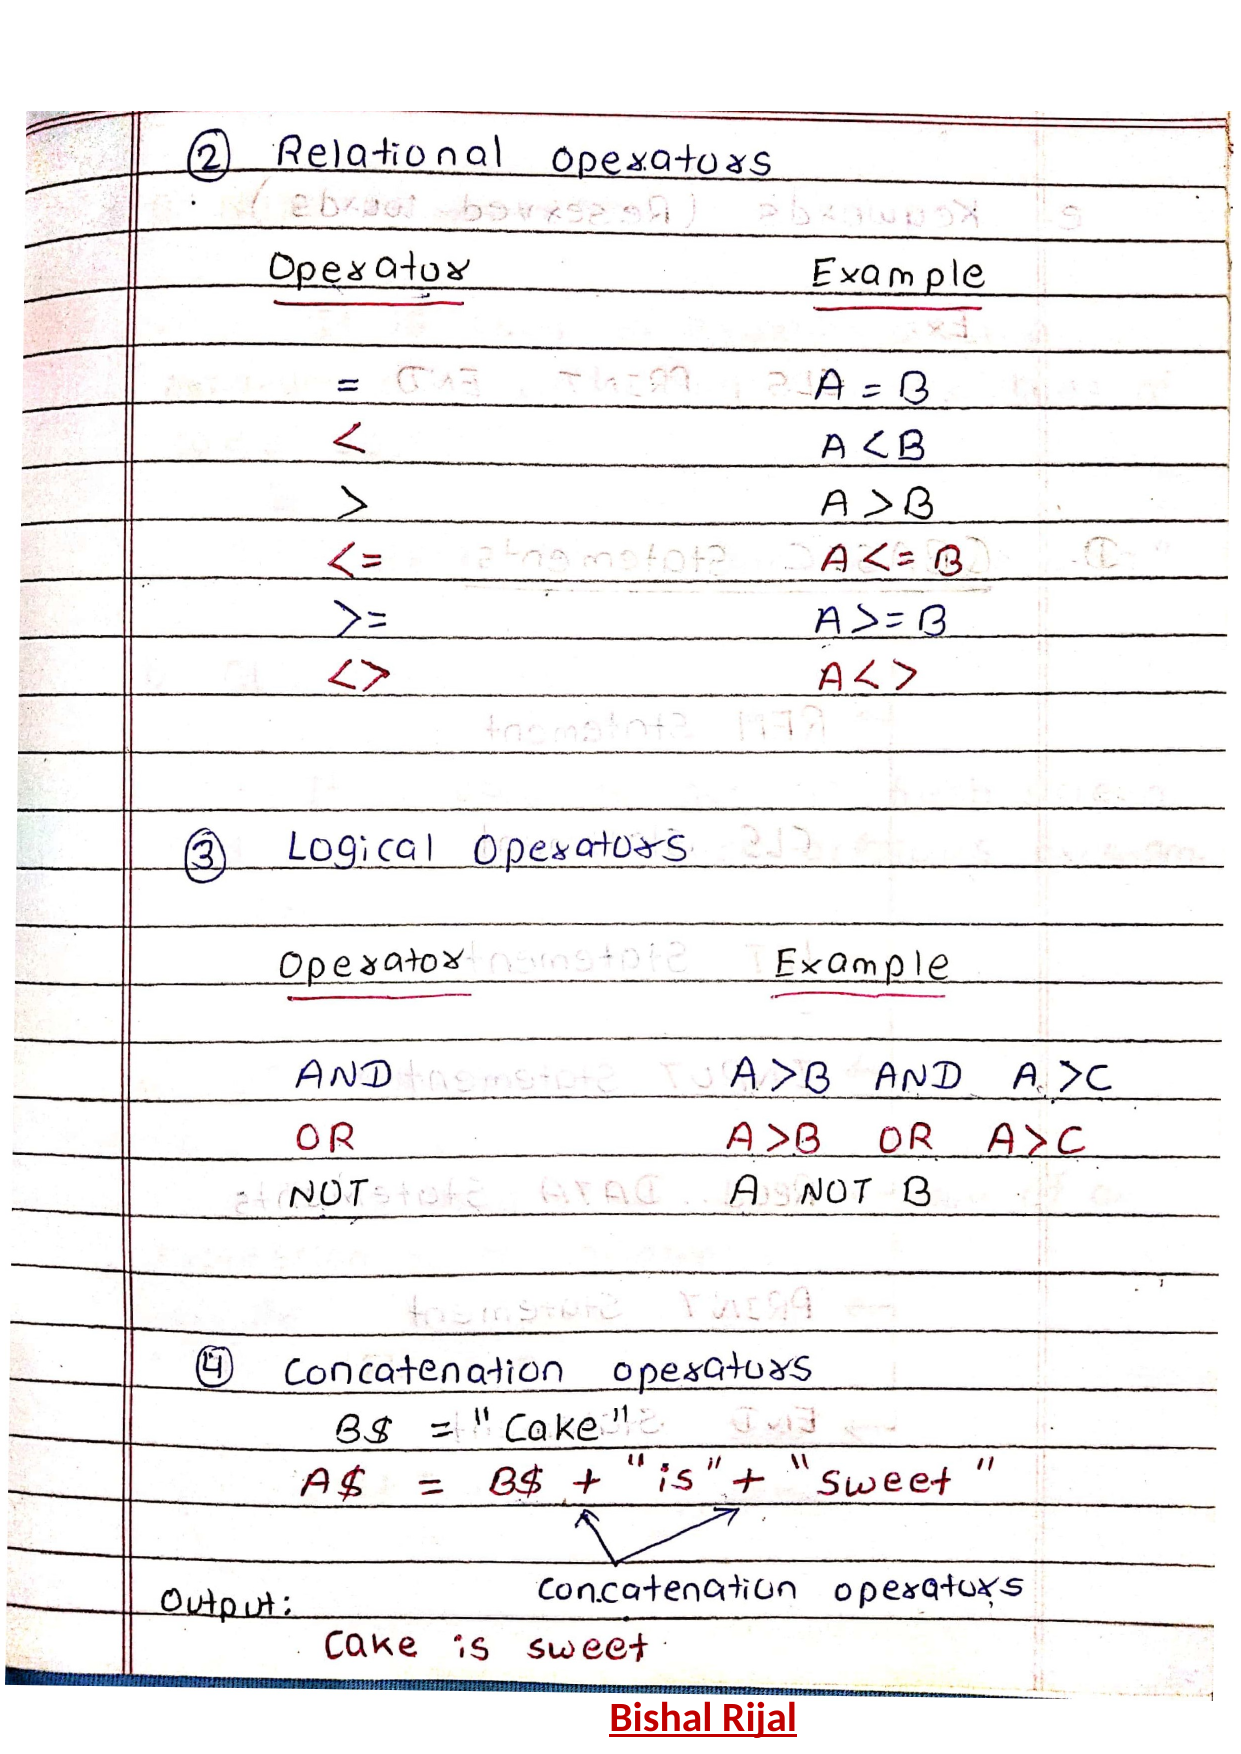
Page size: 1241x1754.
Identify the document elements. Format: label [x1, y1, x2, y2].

picture [5, 111, 1234, 1701]
